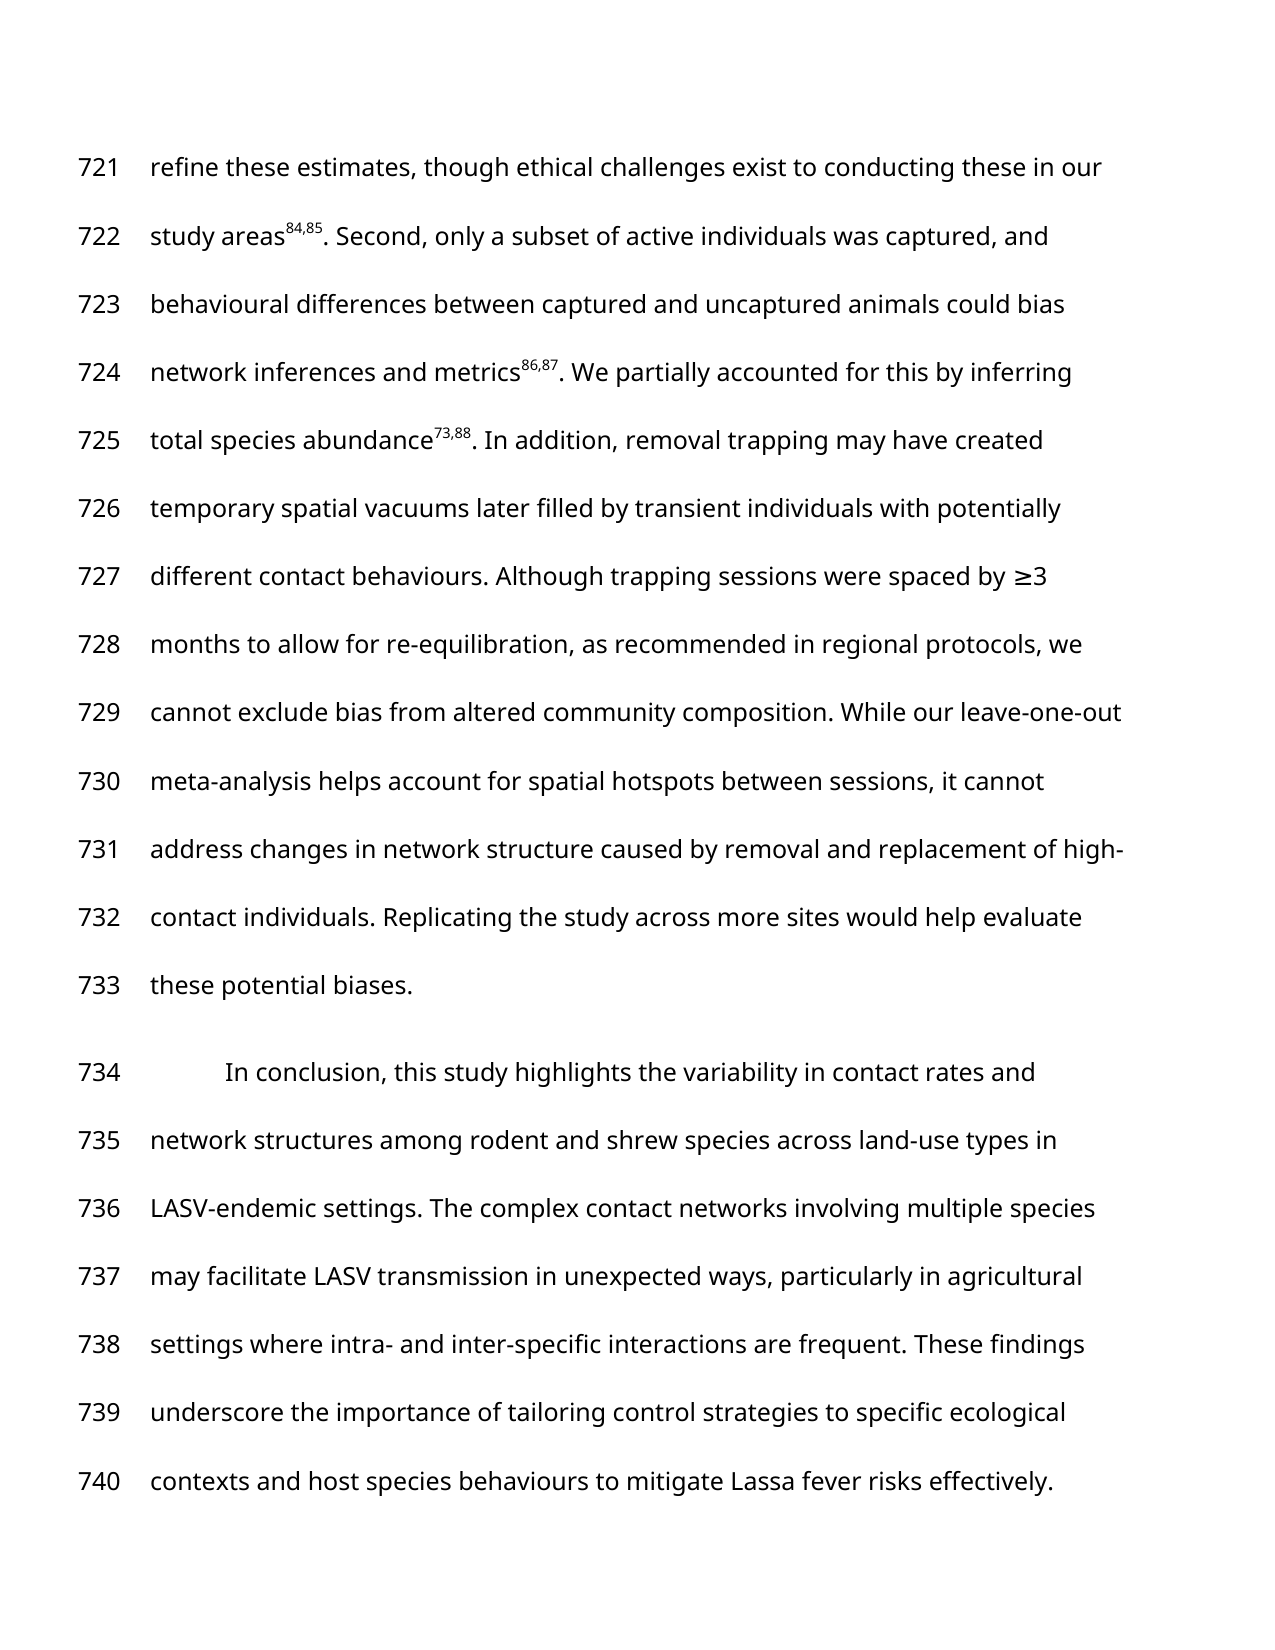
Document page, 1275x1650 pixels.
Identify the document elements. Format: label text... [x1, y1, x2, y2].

text In conclusion, this study highlights the variability in contact rates and network structures among rodent and shrew species across land-use types in LASV-endemic settings. The complex contact networks involving multiple species may facilitate LASV transmission in unexpected ways, particularly in agricultural settings where intra- and inter-specific interactions are frequent. These findings underscore the importance of tailoring control strategies to specific ecological contexts and host species behaviours to mitigate Lassa fever risks effectively. [150, 1054, 1125, 1497]
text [150, 150, 1125, 1002]
